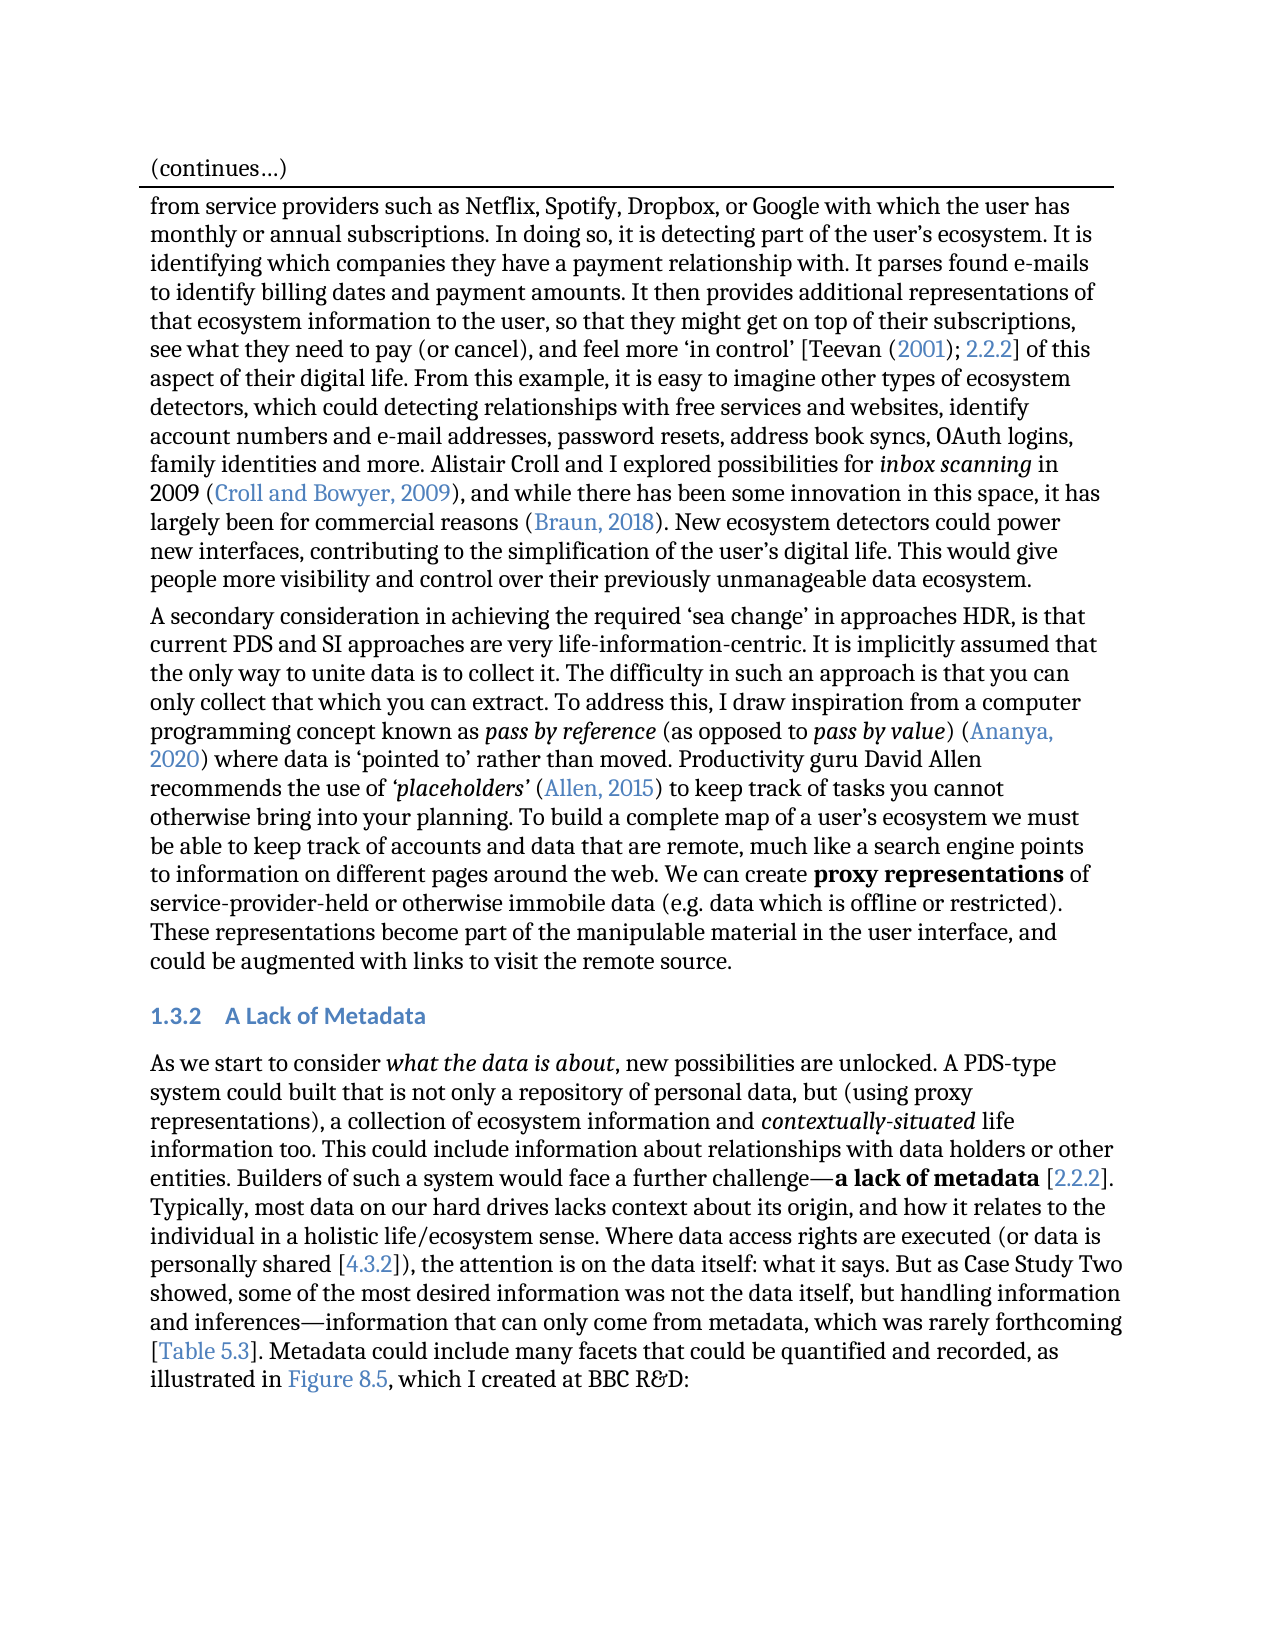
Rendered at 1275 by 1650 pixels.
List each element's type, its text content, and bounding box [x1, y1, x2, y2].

subtitle 1.3.2 A Lack of Metadata [150, 1000, 1125, 1030]
table_cell A secondary consideration in achieving the required ‘sea change’ in approaches HDR, is that current PDS and SI approaches are very life-information-centric. It is implicitly assumed that the only way to unite data is to collect it. The difficulty in such an approach is that you can only collect that which you can extract. To address this, I draw inspiration from a computer programming concept known as pass by reference (as opposed to pass by value) (Ananya, 2020) where data is ‘pointed to’ rather than moved. Productivity guru David Allen recommends the use of ‘placeholders’ (Allen, 2015) to keep track of tasks you cannot otherwise bring into your planning. To build a complete map of a user’s ecosystem we must be able to keep track of accounts and data that are remote, much like a search engine points to information on different pages around the web. We can create proxy representations of service-provider-held or otherwise immobile data (e.g. data which is offline or restricted). These representations become part of the manipulable material in the user interface, and could be augmented with links to visit the remote source. [139, 598, 1114, 979]
text As we start to consider what the data is about, new possibilities are unlocked. A PDS-type system could built that is not only a repository of personal data, but (using proxy representations), a collection of ecosystem information and contextually-situated life information too. This could include information about relationships with data holders or other entities. Builders of such a system would face a further challenge—a lack of metadata [2.2.2]. Typically, most data on our hard drives lacks context about its origin, and how it relates to the individual in a holistic life/ecosystem sense. Where data access rights are executed (or data is personally shared [4.3.2]), the attention is on the data itself: what it says. But as Case Study Two showed, some of the most desired information was not the data itself, but handling information and inferences—information that can only come from metadata, which was rarely forthcoming [Table 5.3]. Metadata could include many facets that could be quantified and recorded, as illustrated in Figure 8.5, which I created at BBC R&D: [150, 1049, 1125, 1394]
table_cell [139, 188, 1114, 598]
table_header (continues…) [139, 150, 1114, 186]
